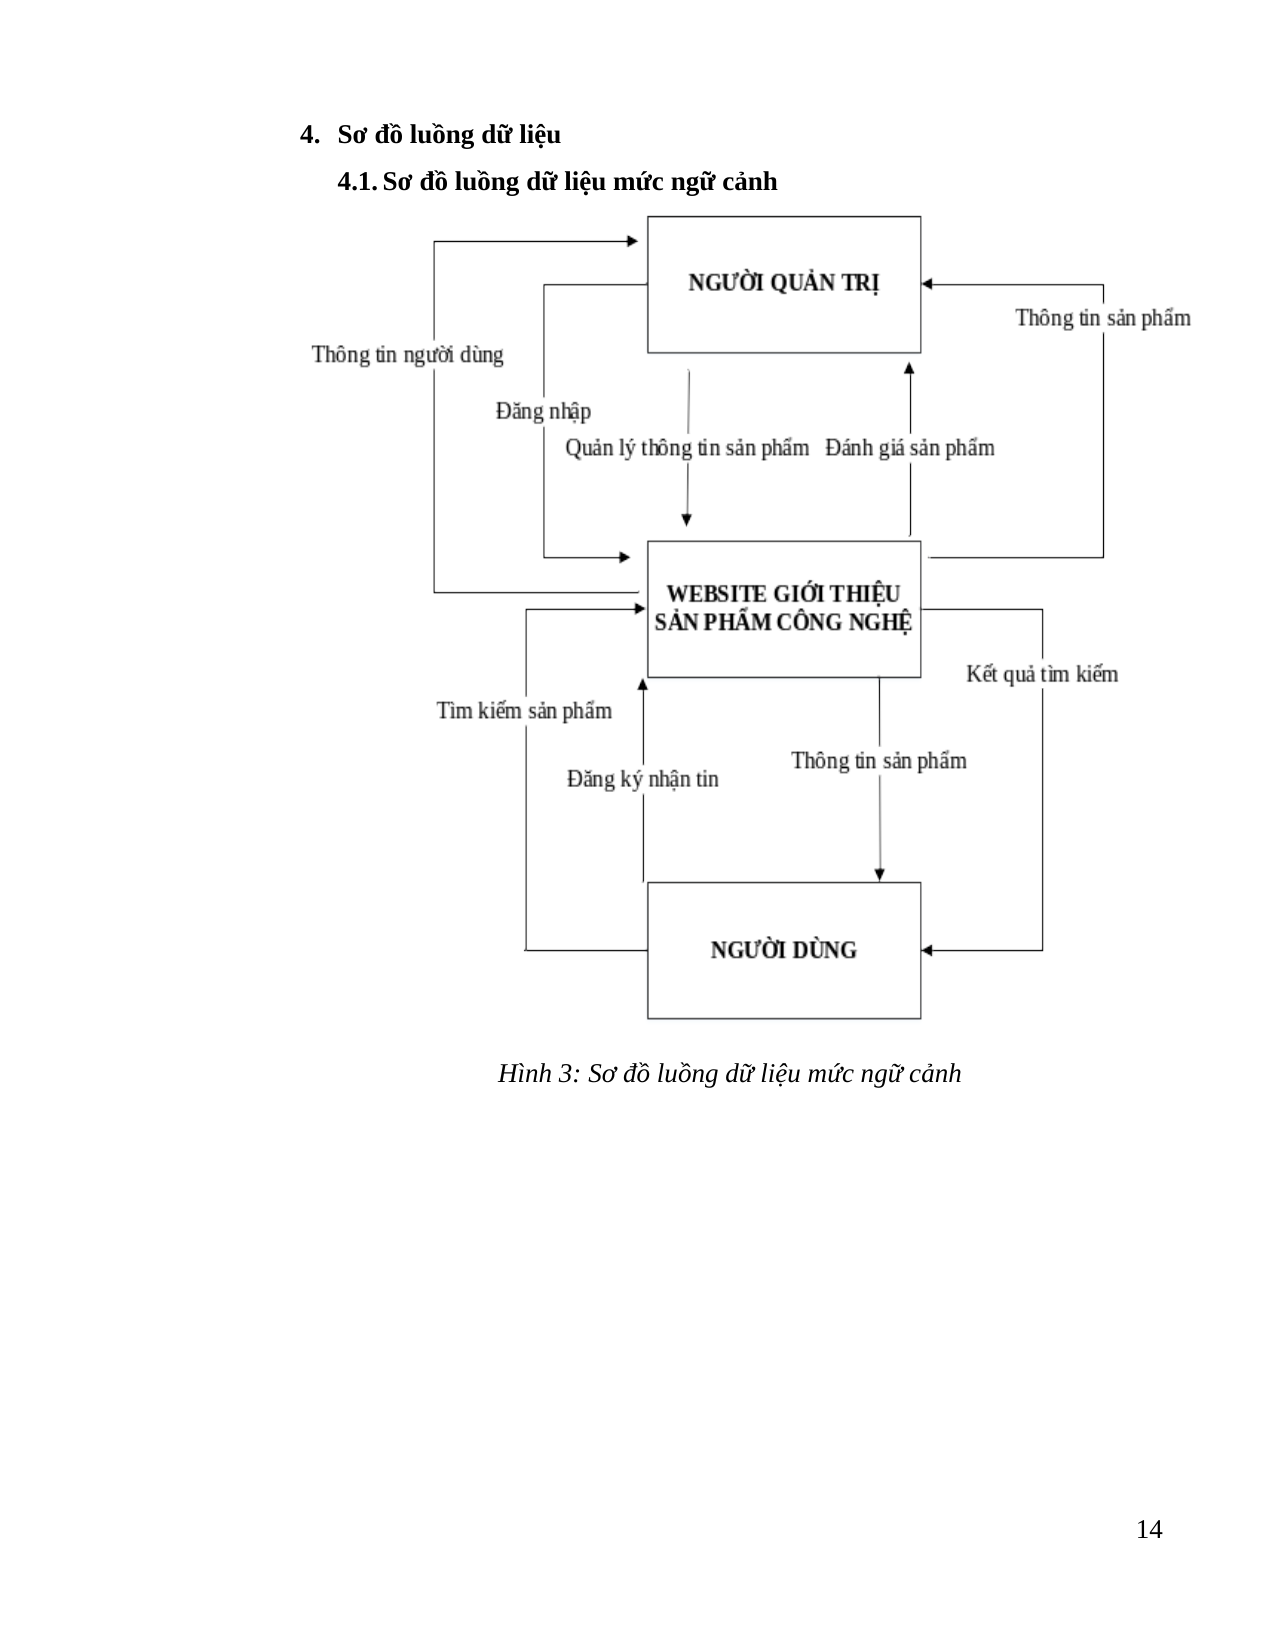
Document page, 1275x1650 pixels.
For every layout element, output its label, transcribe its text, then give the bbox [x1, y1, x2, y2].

list Sơ đồ luồng dữ liệu [300, 119, 1162, 150]
list Hình 3: Sơ đồ luồng dữ liệu mức ngữ cảnh [300, 212, 1162, 1088]
list Sơ đồ luồng dữ liệu mức ngữ cảnh [337, 165, 1162, 196]
